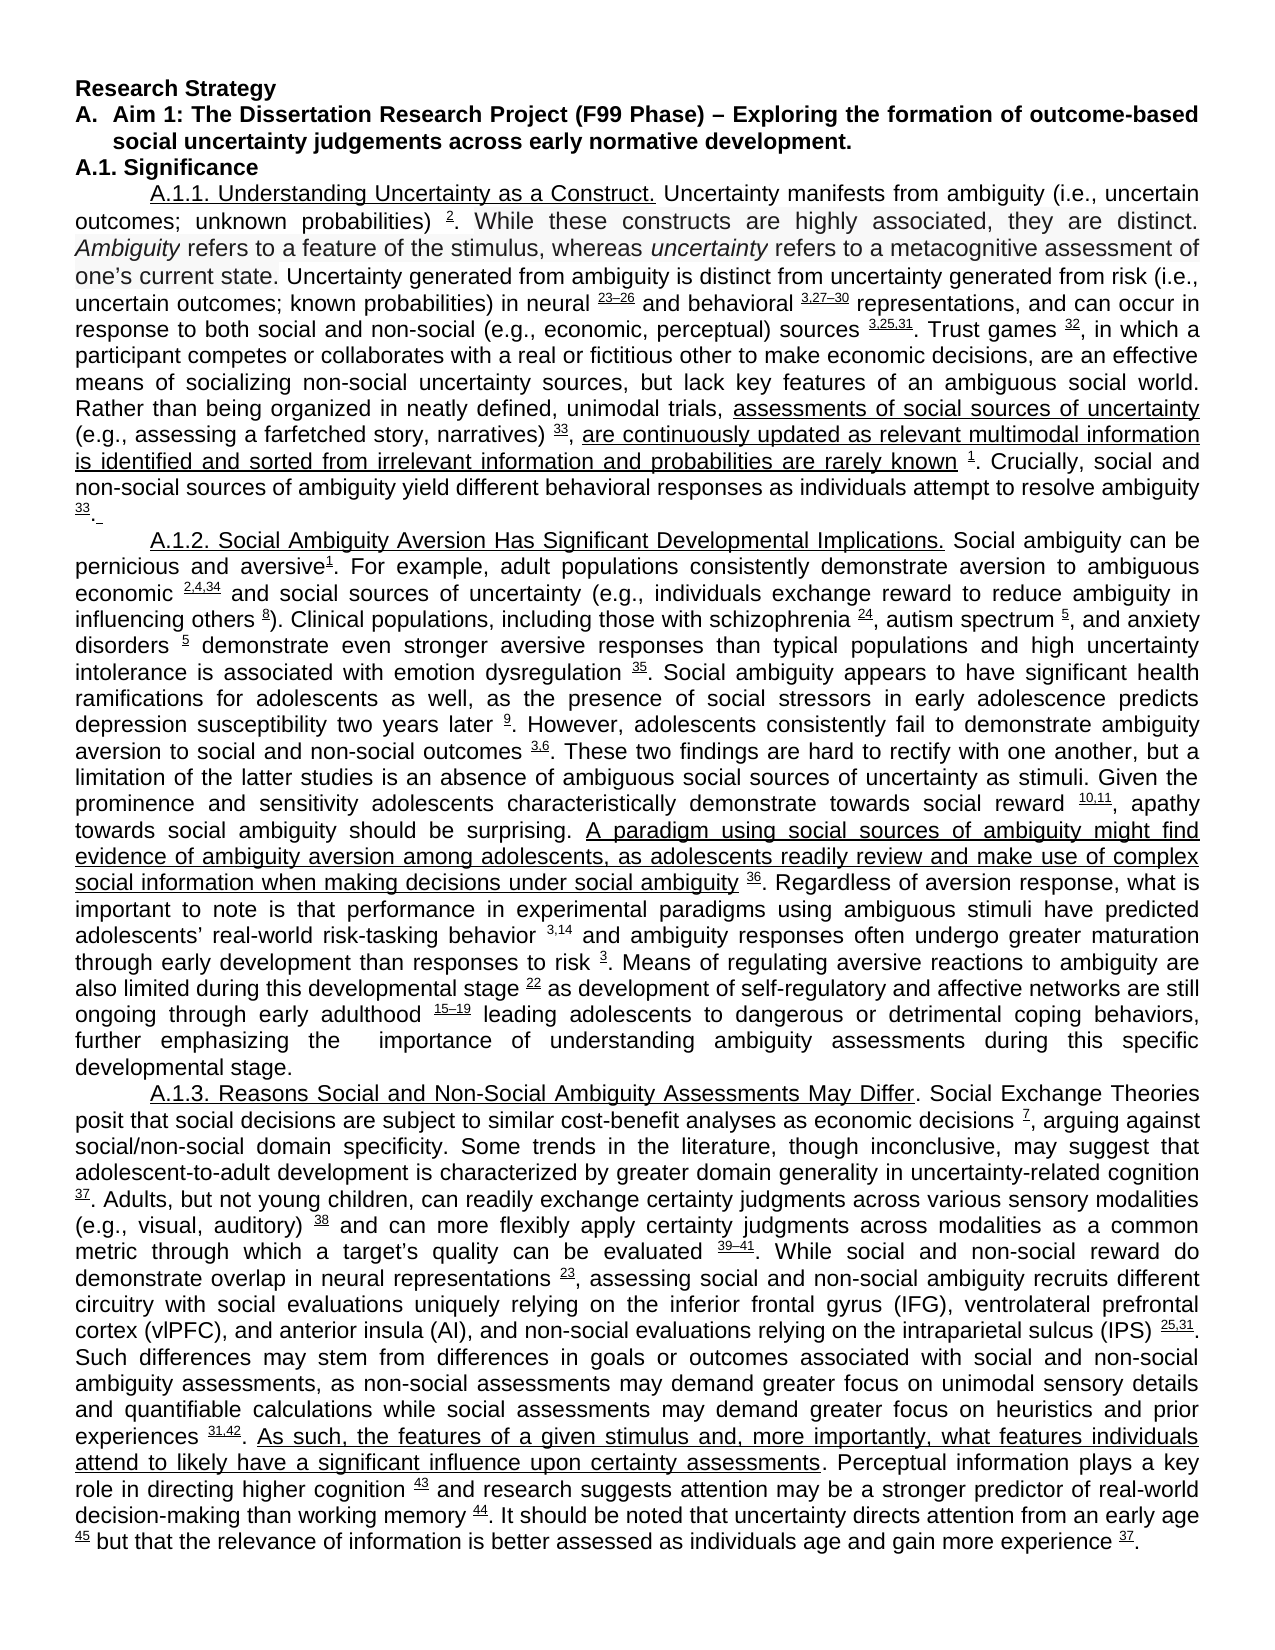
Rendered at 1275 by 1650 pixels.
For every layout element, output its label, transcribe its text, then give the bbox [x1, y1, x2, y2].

subtitle A.1.2. Social Ambiguity Aversion Has Significant Developmental Implications. Social ambiguity can be pernicious and aversive1. For example, adult populations consistently demonstrate aversion to ambiguous economic 2,4,34 and social sources of uncertainty (e.g., individuals exchange reward to reduce ambiguity in influencing others 8). Clinical populations, including those with schizophrenia 24, autism spectrum 5, and anxiety disorders 5 demonstrate even stronger aversive responses than typical populations and high uncertainty intolerance is associated with emotion dysregulation 35. Social ambiguity appears to have significant health ramifications for adolescents as well, as the presence of social stressors in early adolescence predicts depression susceptibility two years later 9. However, adolescents consistently fail to demonstrate ambiguity aversion to social and non-social outcomes 3,6. These two findings are hard to rectify with one another, but a limitation of the latter studies is an absence of ambiguous social sources of uncertainty as stimuli. Given the prominence and sensitivity adolescents characteristically demonstrate towards social reward 10,11, apathy towards social ambiguity should be surprising. A paradigm using social sources of ambiguity might find evidence of ambiguity aversion among adolescents, as adolescents readily review and make use of complex social information when making decisions under social ambiguity 36. Regardless of aversion response, what is important to note is that performance in experimental paradigms using ambiguous stimuli have predicted adolescents’ real-world risk-tasking behavior 3,14 and ambiguity responses often undergo greater maturation through early development than responses to risk 3. Means of regulating aversive reactions to ambiguity are also limited during this developmental stage 22 as development of self-regulatory and affective networks are still ongoing through early adulthood 15–19 leading adolescents to dangerous or detrimental coping behaviors, further emphasizing the importance of understanding ambiguity assessments during this specific developmental stage. [75, 527, 1200, 1080]
subtitle A.1.3. Reasons Social and Non-Social Ambiguity Assessments May Differ. Social Exchange Theories posit that social decisions are subject to similar cost-benefit analyses as economic decisions 7, arguing against social/non-social domain specificity. Some trends in the literature, though inconclusive, may suggest that adolescent-to-adult development is characterized by greater domain generality in uncertainty-related cognition 37. Adults, but not young children, can readily exchange certainty judgments across various sensory modalities (e.g., visual, auditory) 38 and can more flexibly apply certainty judgments across modalities as a common metric through which a target’s quality can be evaluated 39–41. While social and non-social reward do demonstrate overlap in neural representations 23, assessing social and non-social ambiguity recruits different circuitry with social evaluations uniquely relying on the inferior frontal gyrus (IFG), ventrolateral prefrontal cortex (vlPFC), and anterior insula (AI), and non-social evaluations relying on the intraparietal sulcus (IPS) 25,31. Such differences may stem from differences in goals or outcomes associated with social and non-social ambiguity assessments, as non-social assessments may demand greater focus on unimodal sensory details and quantifiable calculations while social assessments may demand greater focus on heuristics and prior experiences 31,42. As such, the features of a given stimulus and, more importantly, what features individuals attend to likely have a significant influence upon certainty assessments. Perceptual information plays a key role in directing higher cognition 43 and research suggests attention may be a stronger predictor of real-world decision-making than working memory 44. It should be noted that uncertainty directs attention from an early age 45 but that the relevance of information is better assessed as individuals age and gain more experience 37. [75, 1080, 1200, 1554]
text Research Strategy [75, 75, 1200, 101]
subtitle A.1.1. Understanding Uncertainty as a Construct. Uncertainty manifests from ambiguity (i.e., uncertain outcomes; unknown probabilities) 2. While these constructs are highly associated, they are distinct. Ambiguity refers to a feature of the stimulus, whereas uncertainty refers to a metacognitive assessment of one’s current state. Uncertainty generated from ambiguity is distinct from uncertainty generated from risk (i.e., uncertain outcomes; known probabilities) in neural 23–26 and behavioral 3,27–30 representations, and can occur in response to both social and non-social (e.g., economic, perceptual) sources 3,25,31. Trust games 32, in which a participant competes or collaborates with a real or fictitious other to make economic decisions, are an effective means of socializing non-social uncertainty sources, but lack key features of an ambiguous social world. Rather than being organized in neatly defined, unimodal trials, assessments of social sources of uncertainty (e.g., assessing a farfetched story, narratives) 33, are continuously updated as relevant multimodal information is identified and sorted from irrelevant information and probabilities are rarely known 1. Crucially, social and non-social sources of ambiguity yield different behavioral responses as individuals attempt to resolve ambiguity 33. [75, 262, 1200, 527]
subtitle A.1. Significance [75, 154, 1200, 180]
subtitle Aim 1: The Dissertation Research Project (F99 Phase) – Exploring the formation of outcome-based social uncertainty judgements across early normative development. [75, 101, 1200, 154]
